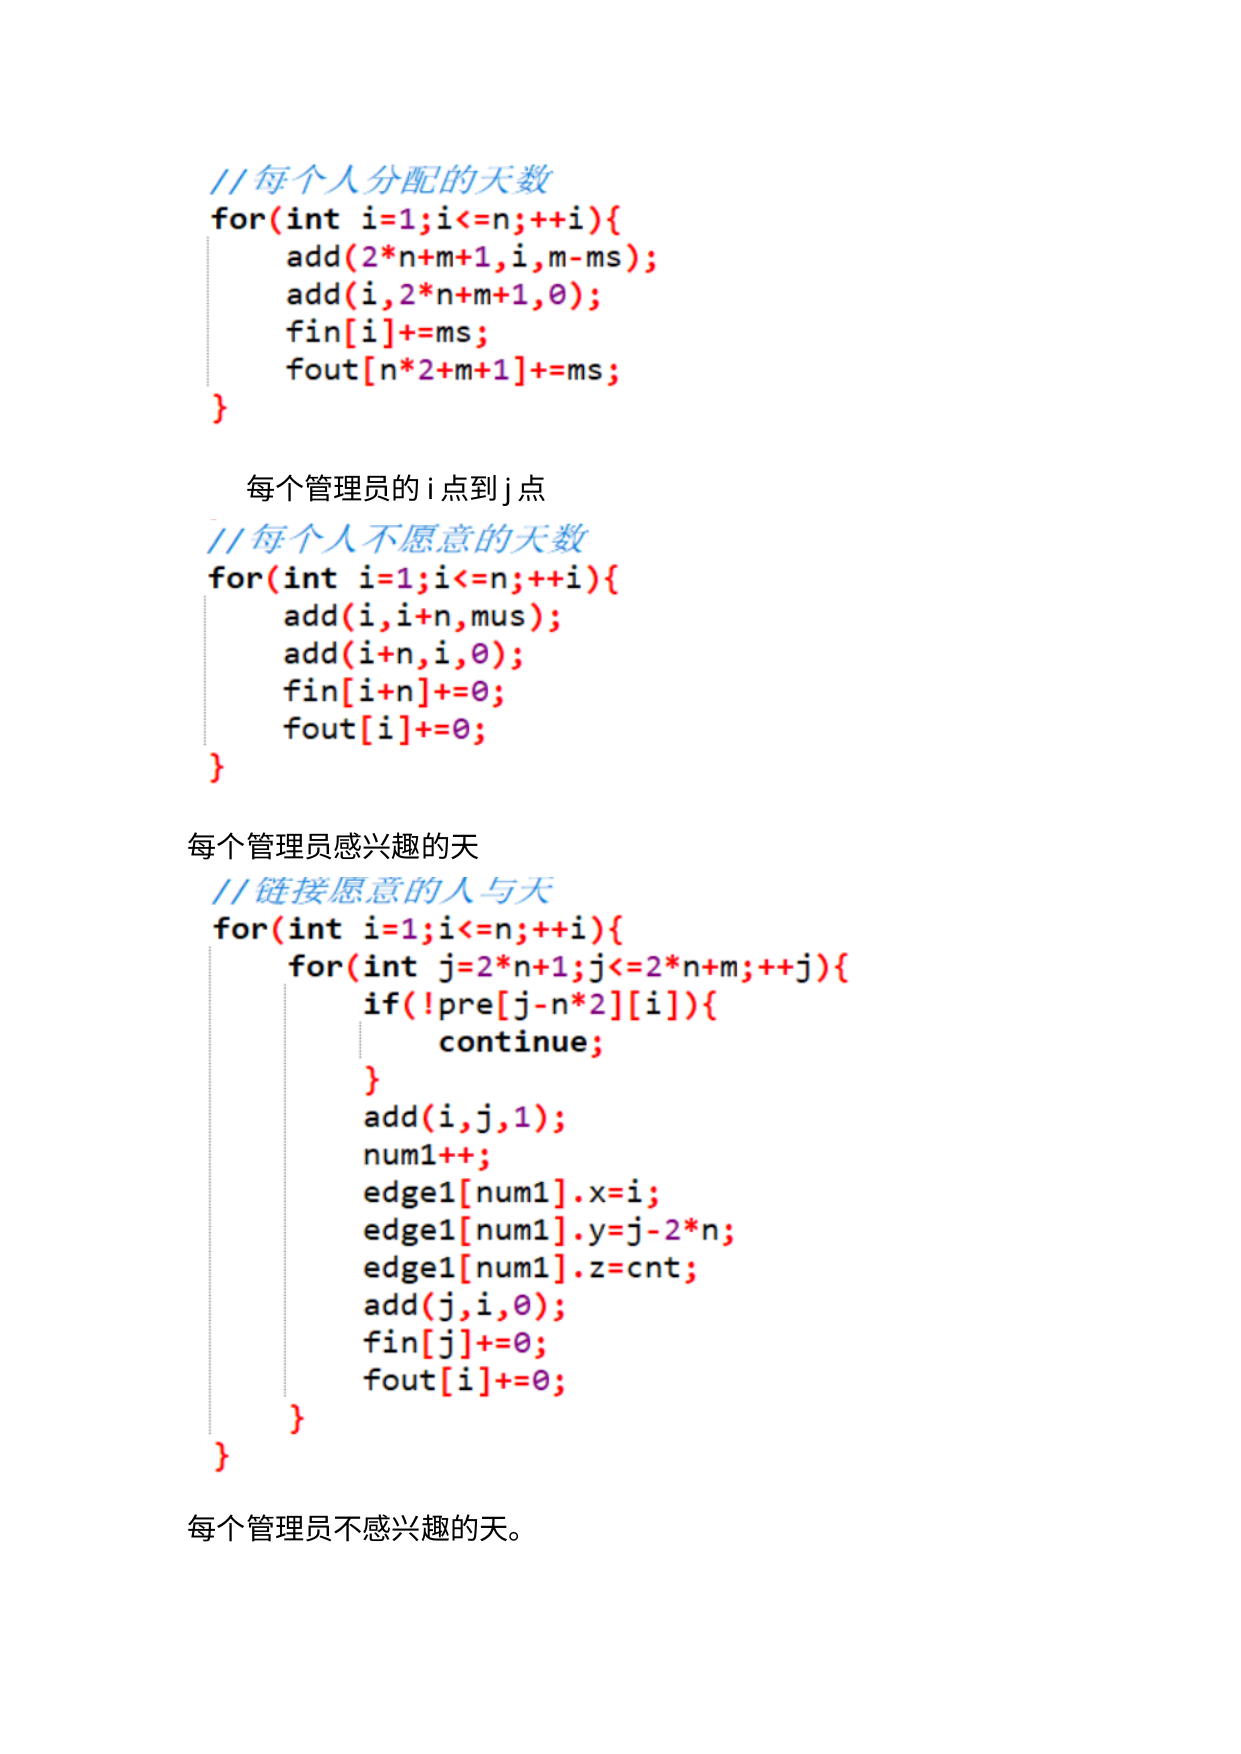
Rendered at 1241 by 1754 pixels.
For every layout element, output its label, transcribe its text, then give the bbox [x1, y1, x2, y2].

text 每个管理员不感兴趣的天。 [187, 1494, 1053, 1559]
picture [187, 877, 970, 1473]
text 每个管理员的i点到j点 [187, 454, 1053, 519]
picture [187, 519, 684, 784]
text 每个管理员感兴趣的天 [187, 812, 1053, 877]
picture [195, 162, 732, 426]
